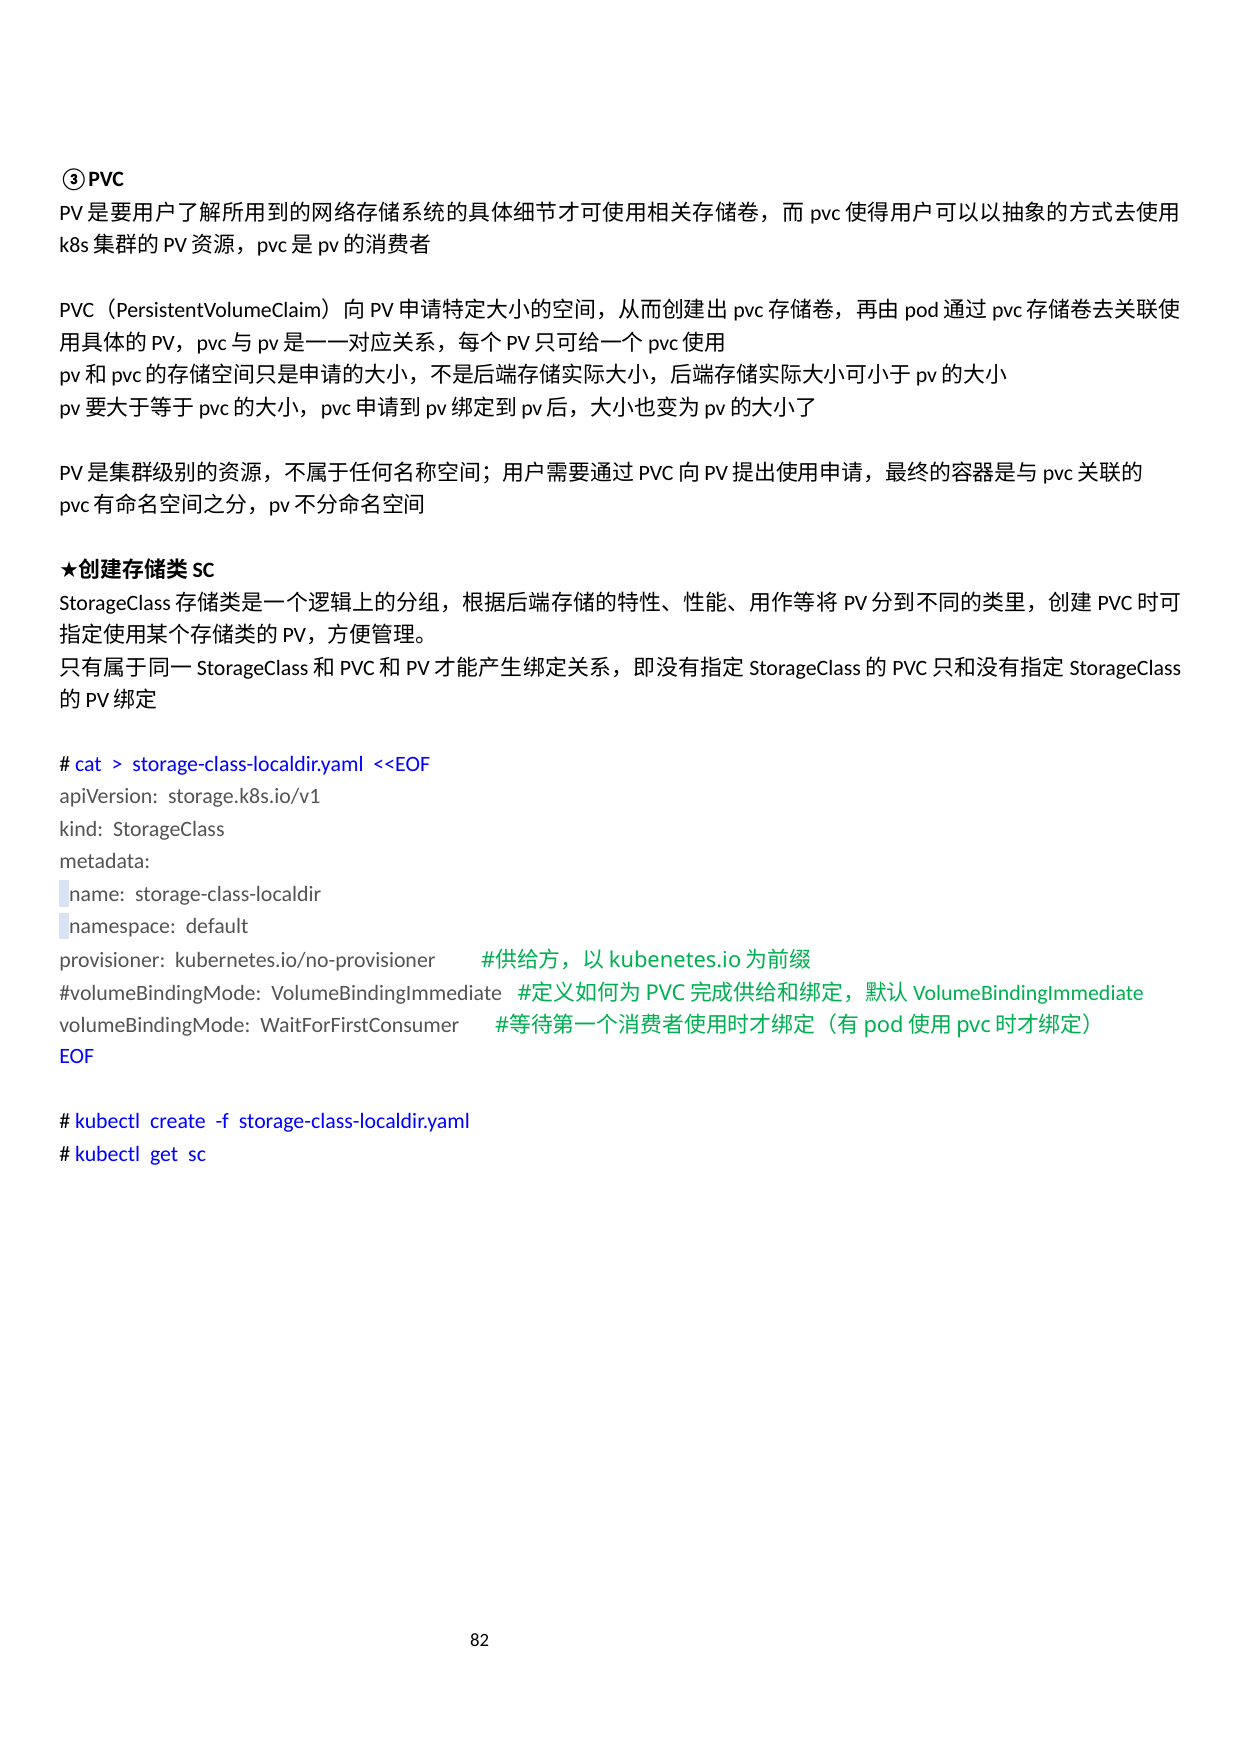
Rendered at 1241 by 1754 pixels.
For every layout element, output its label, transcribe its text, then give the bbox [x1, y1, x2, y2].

text volumeBindingMode: WaitForFirstConsumer #等待第一个消费者使用时才绑定（有pod使用pvc时才绑定） [59, 1007, 1181, 1039]
text PV是集群级别的资源，不属于任何名称空间；用户需要通过PVC向PV提出使用申请，最终的容器是与pvc关联的 [59, 454, 1181, 487]
text ③PVC [59, 162, 1181, 194]
text apiVersion: storage.k8s.io/v1 [59, 779, 1181, 812]
text # cat > storage-class-localdir.yaml <<EOF [59, 747, 1181, 779]
text provisioner: kubernetes.io/no-provisioner #供给方，以kubenetes.io为前缀 [59, 942, 1181, 974]
text pv和pvc的存储空间只是申请的大小，不是后端存储实际大小，后端存储实际大小可小于pv的大小 [59, 357, 1181, 389]
text #volumeBindingMode: VolumeBindingImmediate #定义如何为PVC完成供给和绑定，默认VolumeBindingImmediate [59, 974, 1181, 1007]
text EOF [59, 1039, 1181, 1072]
text PVC（PersistentVolumeClaim）向PV申请特定大小的空间，从而创建出pvc存储卷，再由pod通过pvc存储卷去关联使用具体的PV，pvc与pv是一一对应关系，每个PV只可给一个pvc使用 [59, 292, 1181, 357]
text 只有属于同一StorageClass和PVC和PV才能产生绑定关系，即没有指定StorageClass的PVC只和没有指定StorageClass的PV绑定 [59, 649, 1181, 714]
text pv要大于等于pvc的大小，pvc申请到pv绑定到pv后，大小也变为pv的大小了 [59, 389, 1181, 422]
text kind: StorageClass [59, 812, 1181, 844]
text metadata: [59, 844, 1181, 877]
text name: storage-class-localdir [59, 877, 1181, 909]
text pvc有命名空间之分，pv不分命名空间 [59, 487, 1181, 519]
text ★创建存储类SC [59, 552, 1181, 584]
text # kubectl create -f storage-class-localdir.yaml [59, 1104, 1181, 1137]
text StorageClass存储类是一个逻辑上的分组，根据后端存储的特性、性能、用作等将PV分到不同的类里，创建PVC时可指定使用某个存储类的PV，方便管理。 [59, 584, 1181, 649]
text namespace: default [59, 909, 1181, 942]
text # kubectl get sc [59, 1137, 1181, 1169]
text PV是要用户了解所用到的网络存储系统的具体细节才可使用相关存储卷，而pvc使得用户可以以抽象的方式去使用k8s集群的PV资源，pvc是pv的消费者 [59, 194, 1181, 259]
